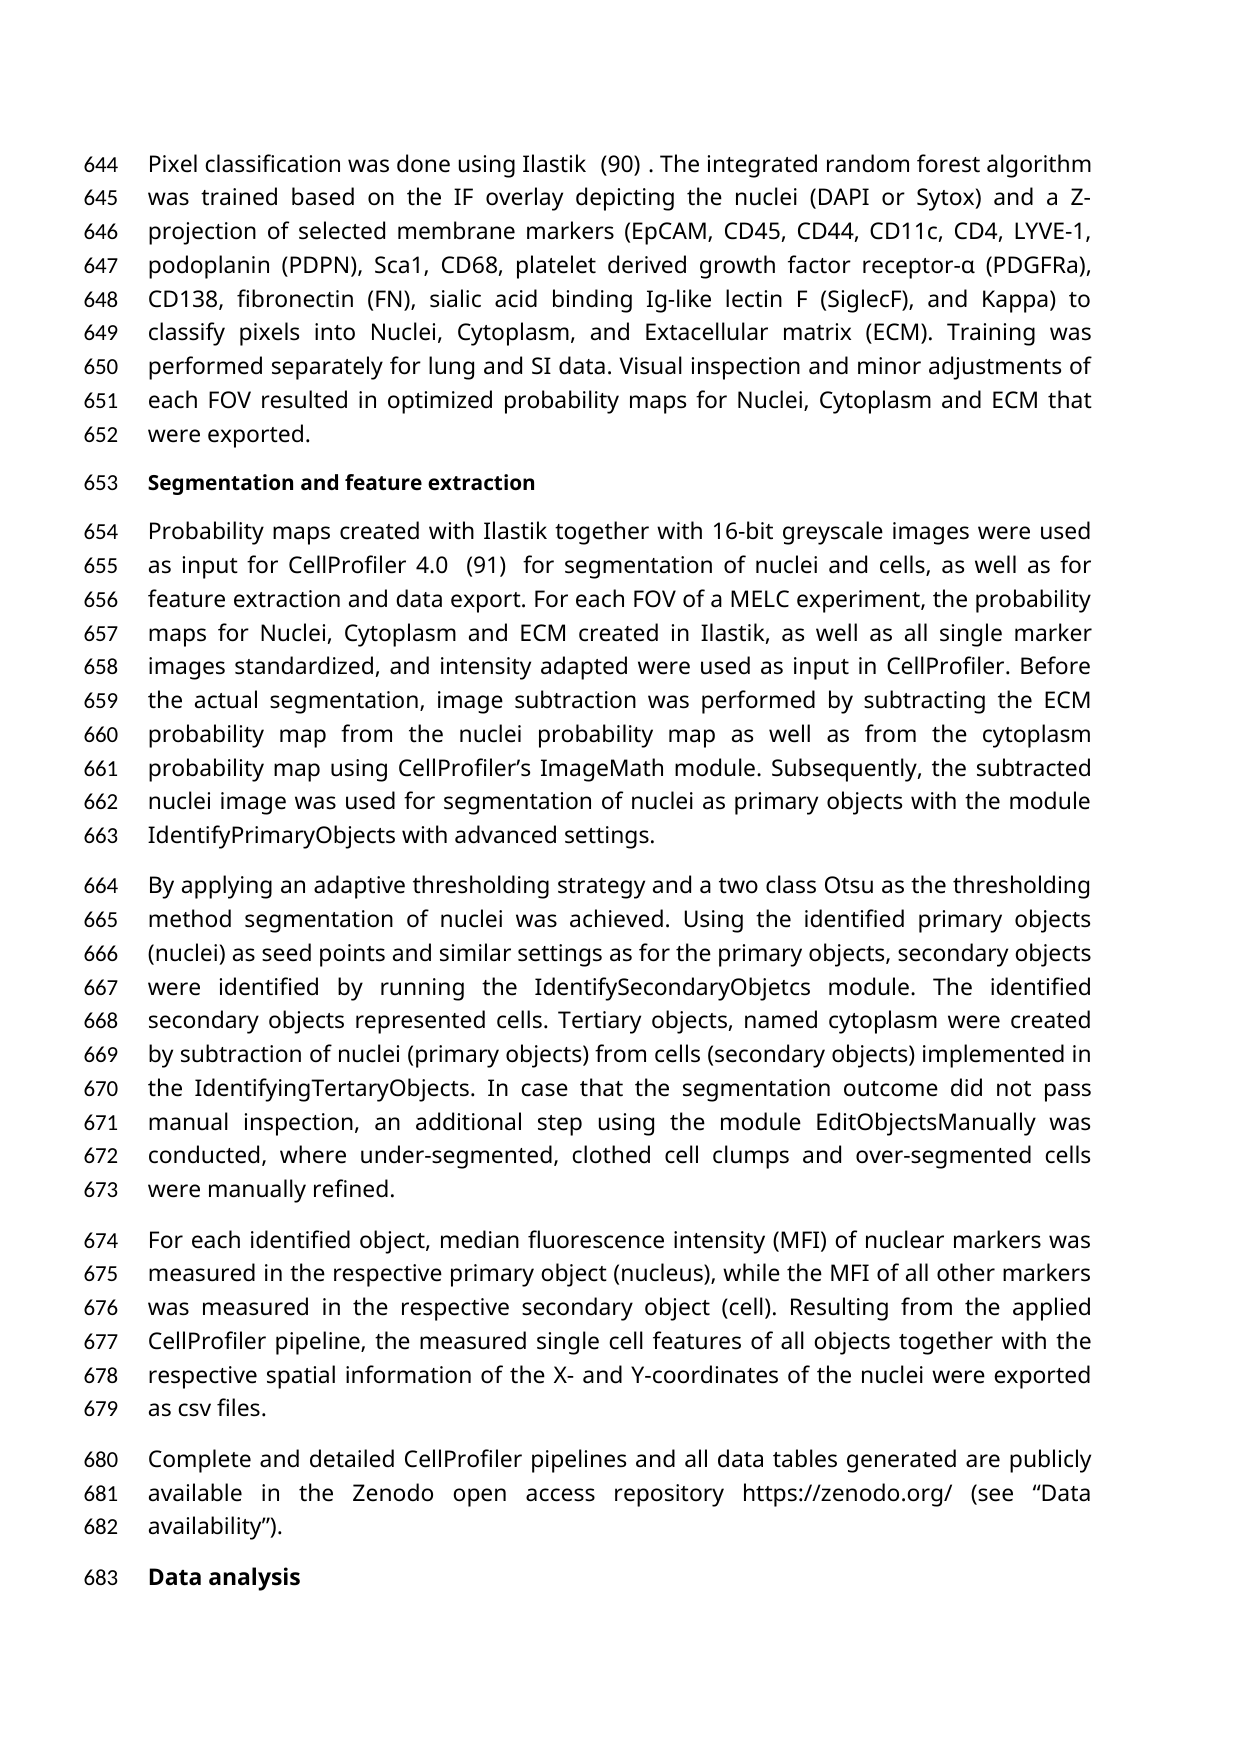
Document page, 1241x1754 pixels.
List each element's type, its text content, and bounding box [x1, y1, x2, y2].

text Probability maps created with Ilastik together with 16-bit greyscale images were used as input for CellProfiler 4.0 for segmentation of nuclei and cells, as well as for feature extraction and data export. For each FOV of a MELC experiment, the probability maps for Nuclei, Cytoplasm and ECM created in Ilastik, as well as all single marker images standardized, and intensity adapted were used as input in CellProfiler. Before the actual segmentation, image subtraction was performed by subtracting the ECM probability map from the nuclei probability map as well as from the cytoplasm probability map using CellProfiler’s ImageMath module. Subsequently, the subtracted nuclei image was used for segmentation of nuclei as primary objects with the module IdentifyPrimaryObjects with advanced settings. [148, 515, 1093, 850]
text Data analysis [148, 1561, 1093, 1592]
text By applying an adaptive thresholding strategy and a two class Otsu as the thresholding method segmentation of nuclei was achieved. Using the identified primary objects (nuclei) as seed points and similar settings as for the primary objects, secondary objects were identified by running the IdentifySecondaryObjetcs module. The identified secondary objects represented cells. Tertiary objects, named cytoplasm were created by subtraction of nuclei (primary objects) from cells (secondary objects) implemented in the IdentifyingTertaryObjects. In case that the segmentation outcome did not pass manual inspection, an additional step using the module EditObjectsManually was conducted, where under-segmented, clothed cell clumps and over-segmented cells were manually refined. [148, 869, 1093, 1204]
text Segmentation and feature extraction [148, 468, 1093, 496]
text Complete and detailed CellProfiler pipelines and all data tables generated are publicly available in the Zenodo open access repository https://zenodo.org/ (see “Data availability”). [148, 1443, 1093, 1542]
text For each identified object, median fluorescence intensity (MFI) of nuclear markers was measured in the respective primary object (nucleus), while the MFI of all other markers was measured in the respective secondary object (cell). Resulting from the applied CellProfiler pipeline, the measured single cell features of all objects together with the respective spatial information of the X- and Y-coordinates of the nuclei were exported as csv files. [148, 1224, 1093, 1424]
text Pixel classification was done using Ilastik . The integrated random forest algorithm was trained based on the IF overlay depicting the nuclei (DAPI or Sytox) and a Z-projection of selected membrane markers (EpCAM, CD45, CD44, CD11c, CD4, LYVE-1, podoplanin (PDPN), Sca1, CD68, platelet derived growth factor receptor-α (PDGFRa), CD138, fibronectin (FN), sialic acid binding Ig-like lectin F (SiglecF), and Kappa) to classify pixels into Nuclei, Cytoplasm, and Extacellular matrix (ECM). Training was performed separately for lung and SI data. Visual inspection and minor adjustments of each FOV resulted in optimized probability maps for Nuclei, Cytoplasm and ECM that were exported. [148, 148, 1093, 449]
